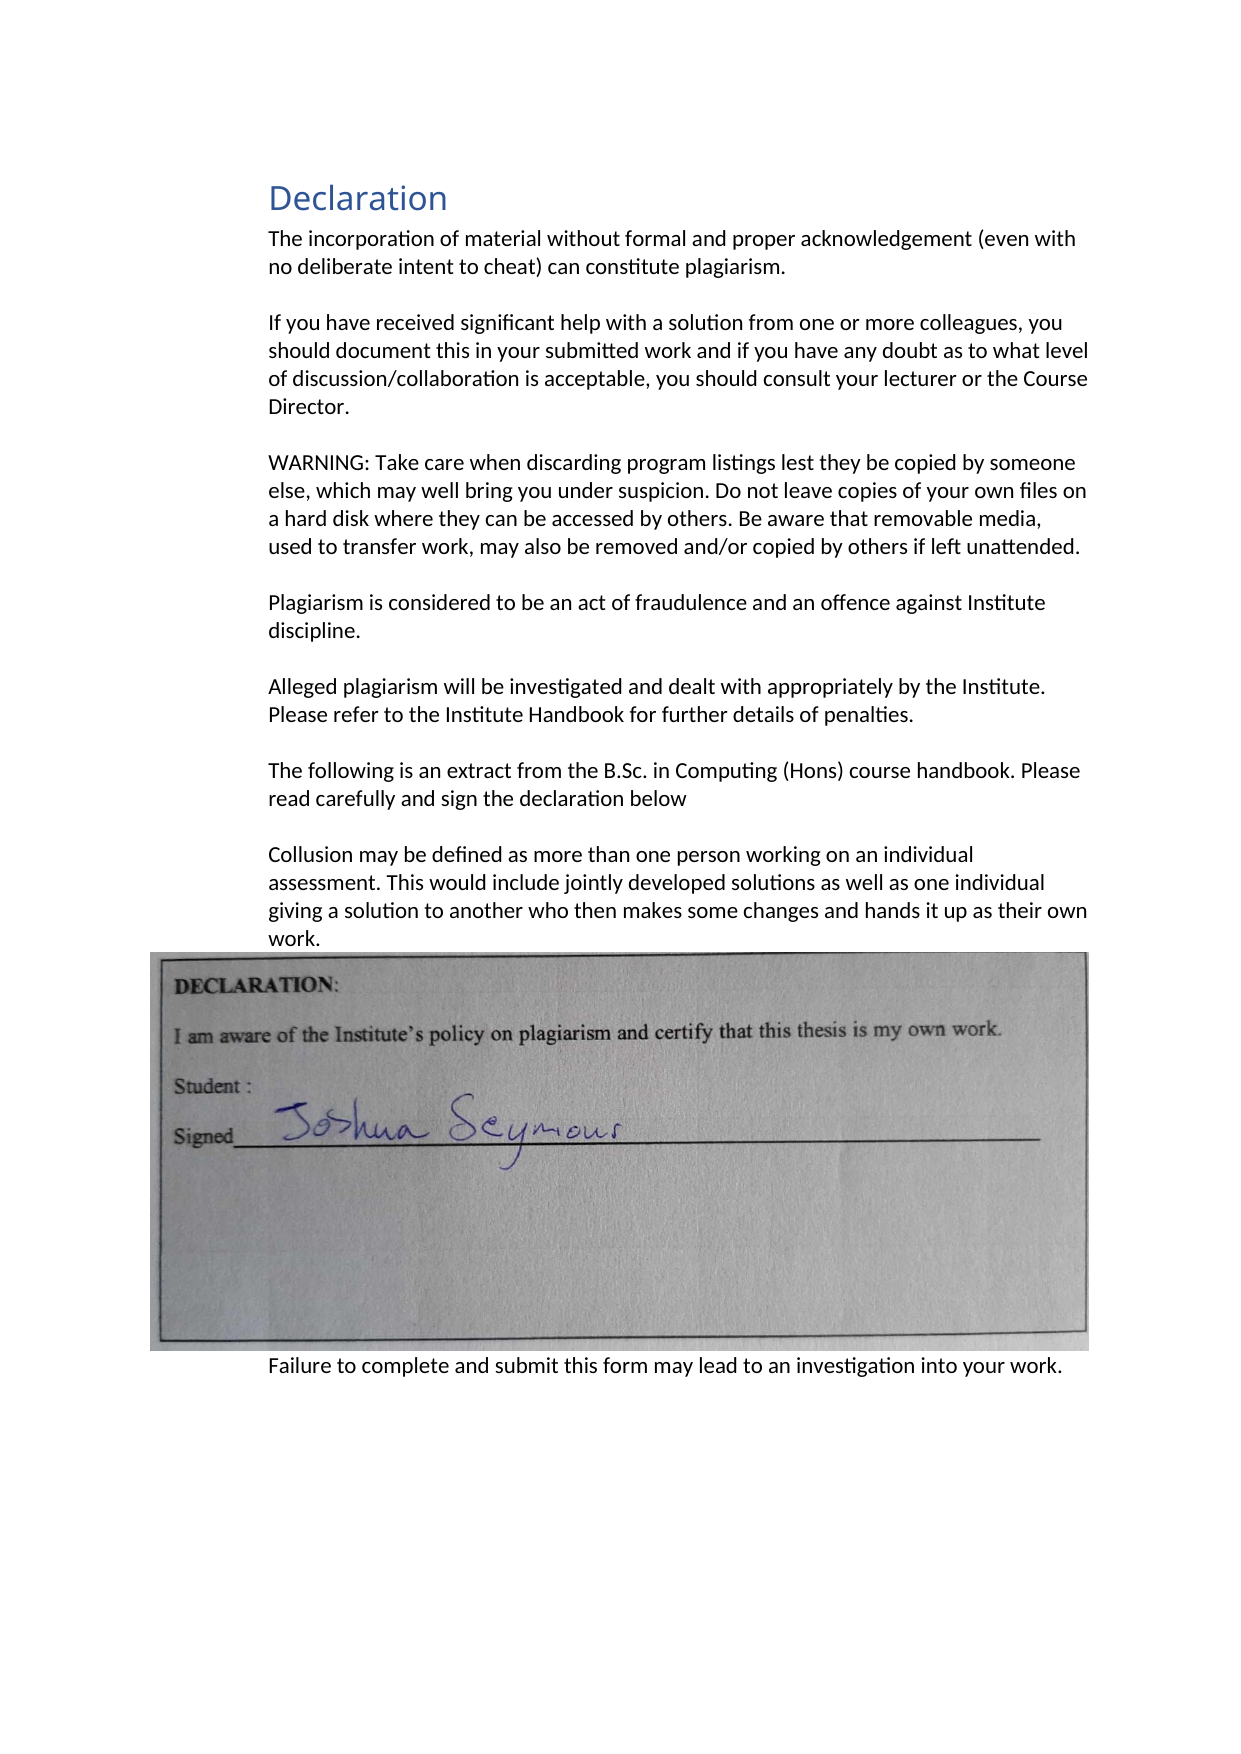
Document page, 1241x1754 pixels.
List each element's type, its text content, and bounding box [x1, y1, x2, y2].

text Plagiarism is considered to be an act of fraudulence and an offence against Institute discipline. [268, 588, 1090, 644]
text If you have received significant help with a solution from one or more colleagues, you should document this in your submitted work and if you have any doubt as to what level of discussion/collaboration is acceptable, you should consult your lecturer or the Course Director. [268, 308, 1090, 420]
text The incorporation of material without formal and proper acknowledgement (even with no deliberate intent to cheat) can constitute plagiarism. [268, 224, 1090, 280]
picture [150, 952, 1089, 1351]
text The following is an extract from the B.Sc. in Computing (Hons) course handbook. Please read carefully and sign the declaration below [268, 756, 1090, 812]
text Alleged plagiarism will be investigated and dealt with appropriately by the Institute. Please refer to the Institute Handbook for further details of penalties. [268, 672, 1090, 728]
subtitle Declaration [150, 175, 1090, 220]
text Collusion may be defined as more than one person working on an individual assessment. This would include jointly developed solutions as well as one individual giving a solution to another who then makes some changes and hands it up as their own work. [268, 840, 1090, 952]
text WARNING: Take care when discarding program listings lest they be copied by someone else, which may well bring you under suspicion. Do not leave copies of your own files on a hard disk where they can be accessed by others. Be aware that removable media, used to transfer work, may also be removed and/or copied by others if left unattended. [268, 448, 1090, 560]
text Failure to complete and submit this form may lead to an investigation into your work. [150, 1351, 1090, 1379]
